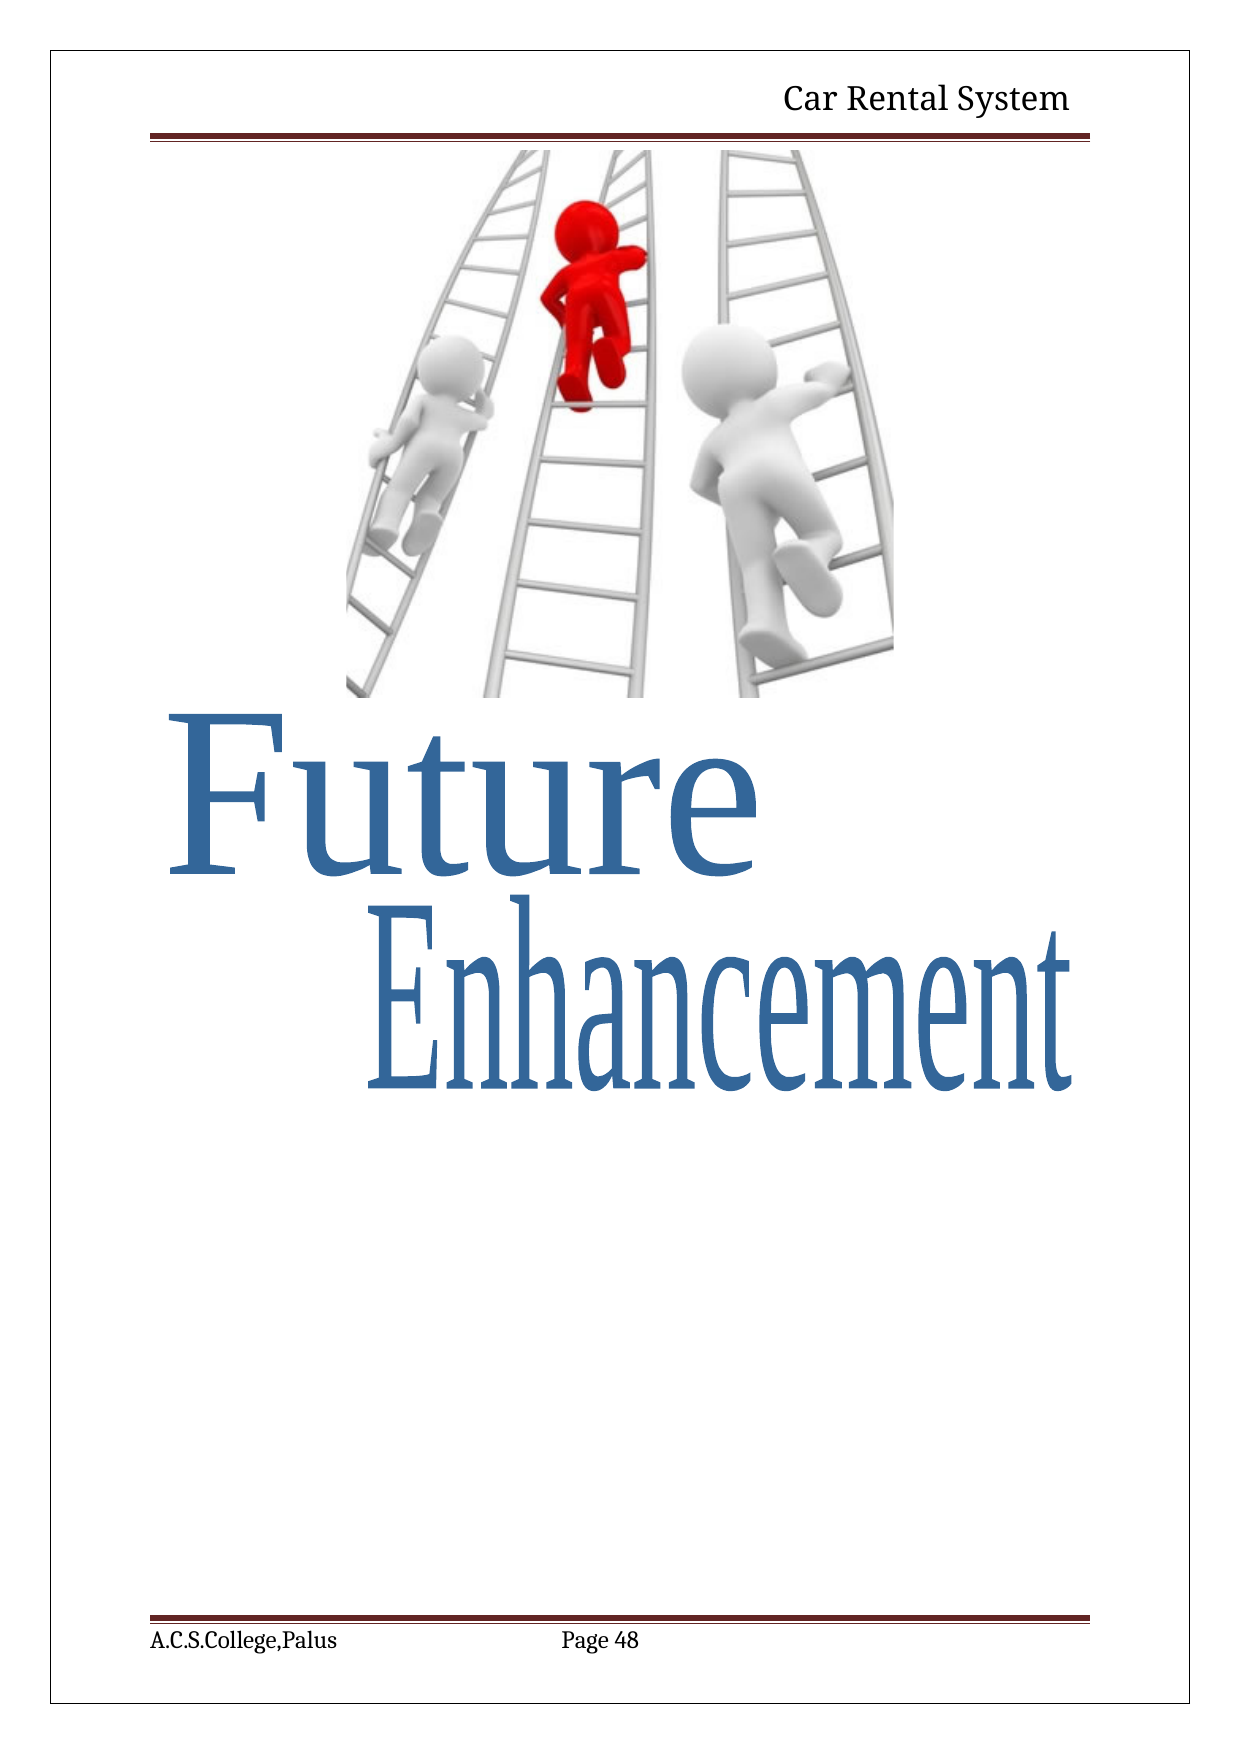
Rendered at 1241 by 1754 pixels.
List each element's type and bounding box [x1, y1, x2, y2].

picture [346, 150, 894, 698]
